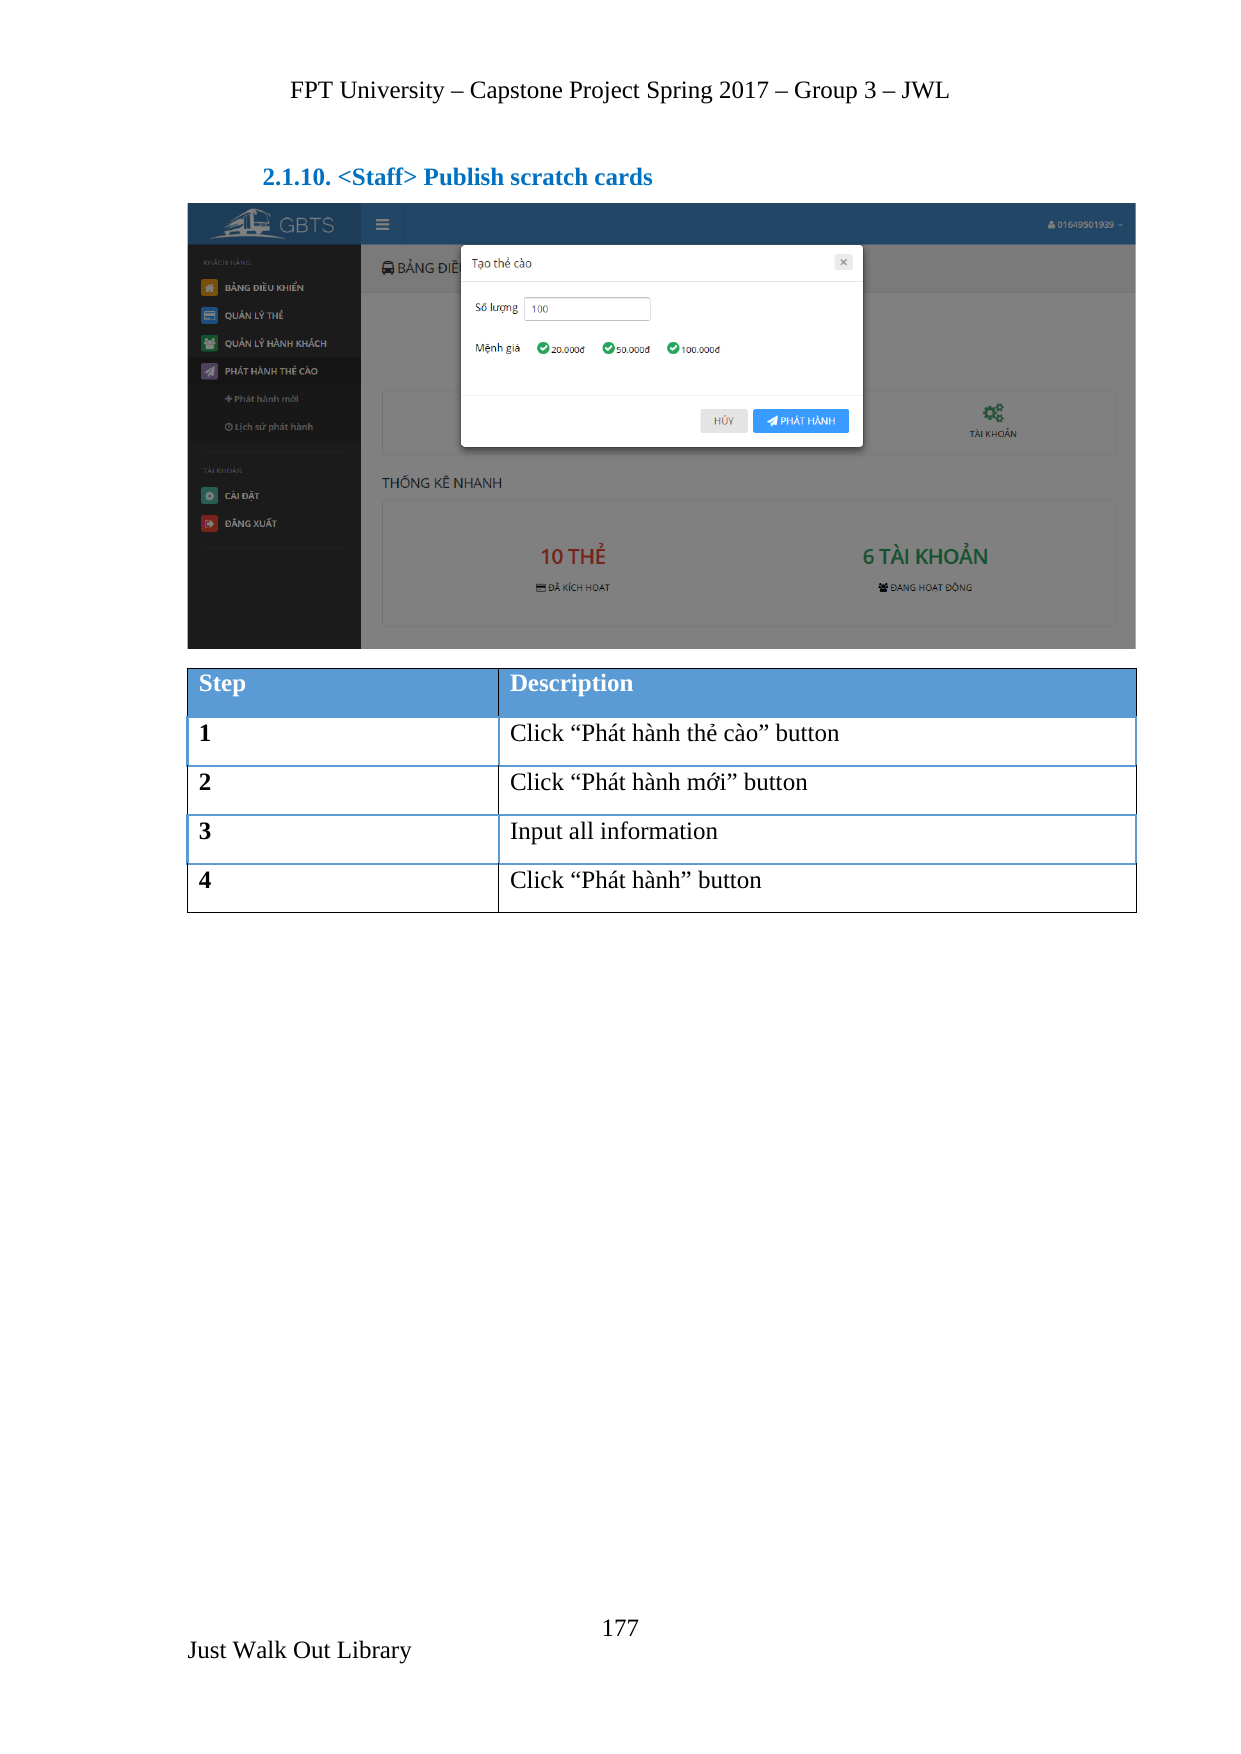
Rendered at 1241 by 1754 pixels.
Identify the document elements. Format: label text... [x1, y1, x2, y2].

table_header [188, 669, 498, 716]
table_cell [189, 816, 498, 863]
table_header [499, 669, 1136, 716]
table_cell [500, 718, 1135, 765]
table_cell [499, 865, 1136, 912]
text <Staff> Publish scratch cards [262, 162, 1053, 191]
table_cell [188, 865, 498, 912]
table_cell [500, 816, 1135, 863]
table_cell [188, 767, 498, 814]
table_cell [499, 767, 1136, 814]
picture [187, 203, 1136, 649]
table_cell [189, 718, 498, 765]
